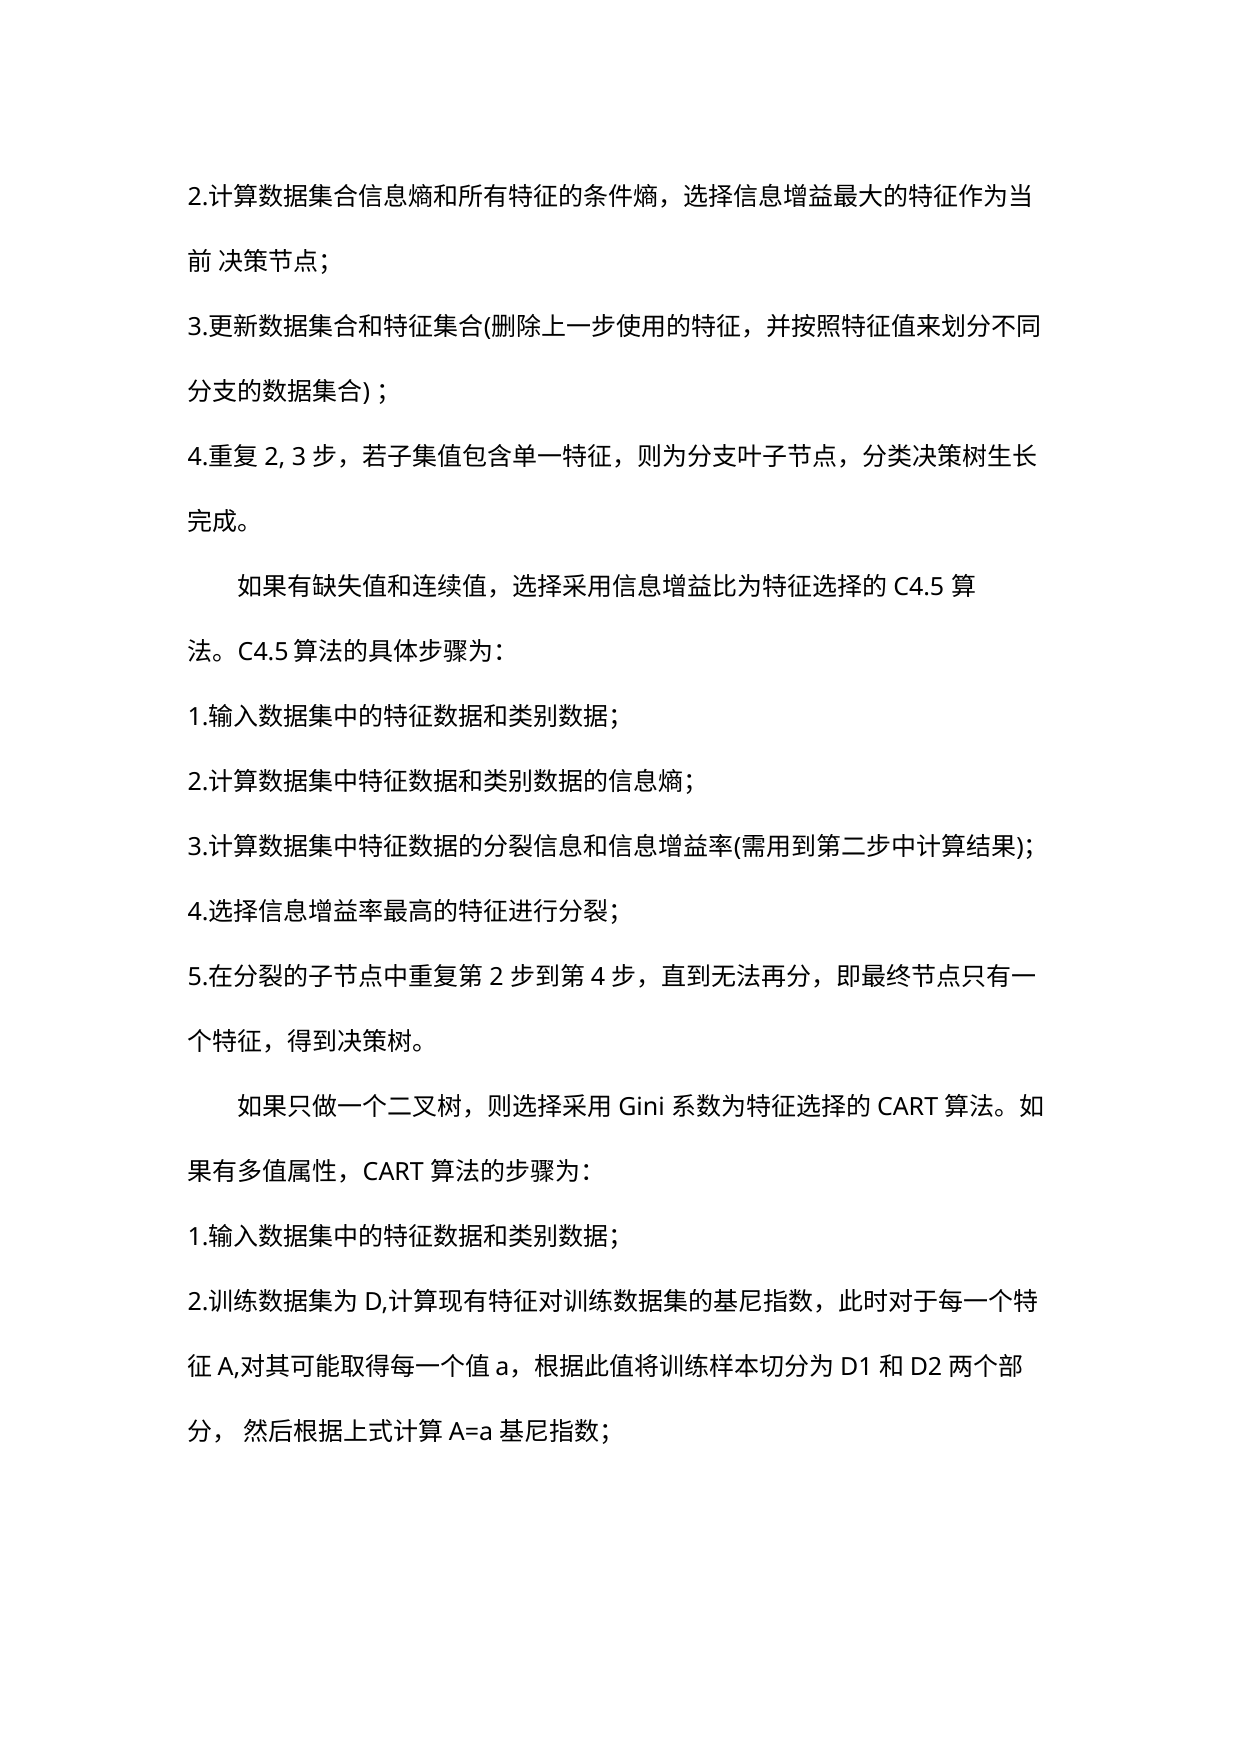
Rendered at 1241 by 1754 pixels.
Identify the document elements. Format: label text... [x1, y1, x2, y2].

text 2.计算数据集中特征数据和类别数据的信息熵； [187, 747, 1053, 812]
text 5.在分裂的子节点中重复第 2 步到第 4 步，直到无法再分，即最终节点只有一个特征，得到决策树。 [187, 942, 1053, 1072]
text 2.计算数据集合信息熵和所有特征的条件熵，选择信息增益最大的特征作为当前 决策节点； [187, 162, 1053, 292]
text 1.输入数据集中的特征数据和类别数据； [187, 1202, 1053, 1267]
text 4.重复 2, 3 步，若子集值包含单一特征，则为分支叶子节点，分类决策树生长完成。 [187, 422, 1053, 552]
text 如果只做一个二叉树，则选择采用 Gini 系数为特征选择的 CART 算法。如果有多值属性，CART 算法的步骤为： [187, 1072, 1053, 1202]
text 3.计算数据集中特征数据的分裂信息和信息增益率(需用到第二步中计算结果)； [187, 812, 1053, 877]
text 如果有缺失值和连续值，选择采用信息增益比为特征选择的 C4.5 算法。C4.5算法的具体步骤为： [187, 552, 1053, 682]
text 3.更新数据集合和特征集合(删除上一步使用的特征，并按照特征值来划分不同 分支的数据集合) ； [187, 292, 1053, 422]
text 2.训练数据集为 D,计算现有特征对训练数据集的基尼指数，此时对于每一个特征A,对其可能取得每一个值a，根据此值将训练样本切分为 D1 和 D2 两个部分， 然后根据上式计算 A=a 基尼指数； [187, 1267, 1053, 1462]
text 4.选择信息增益率最高的特征进行分裂； [187, 877, 1053, 942]
text 1.输入数据集中的特征数据和类别数据； [187, 682, 1053, 747]
